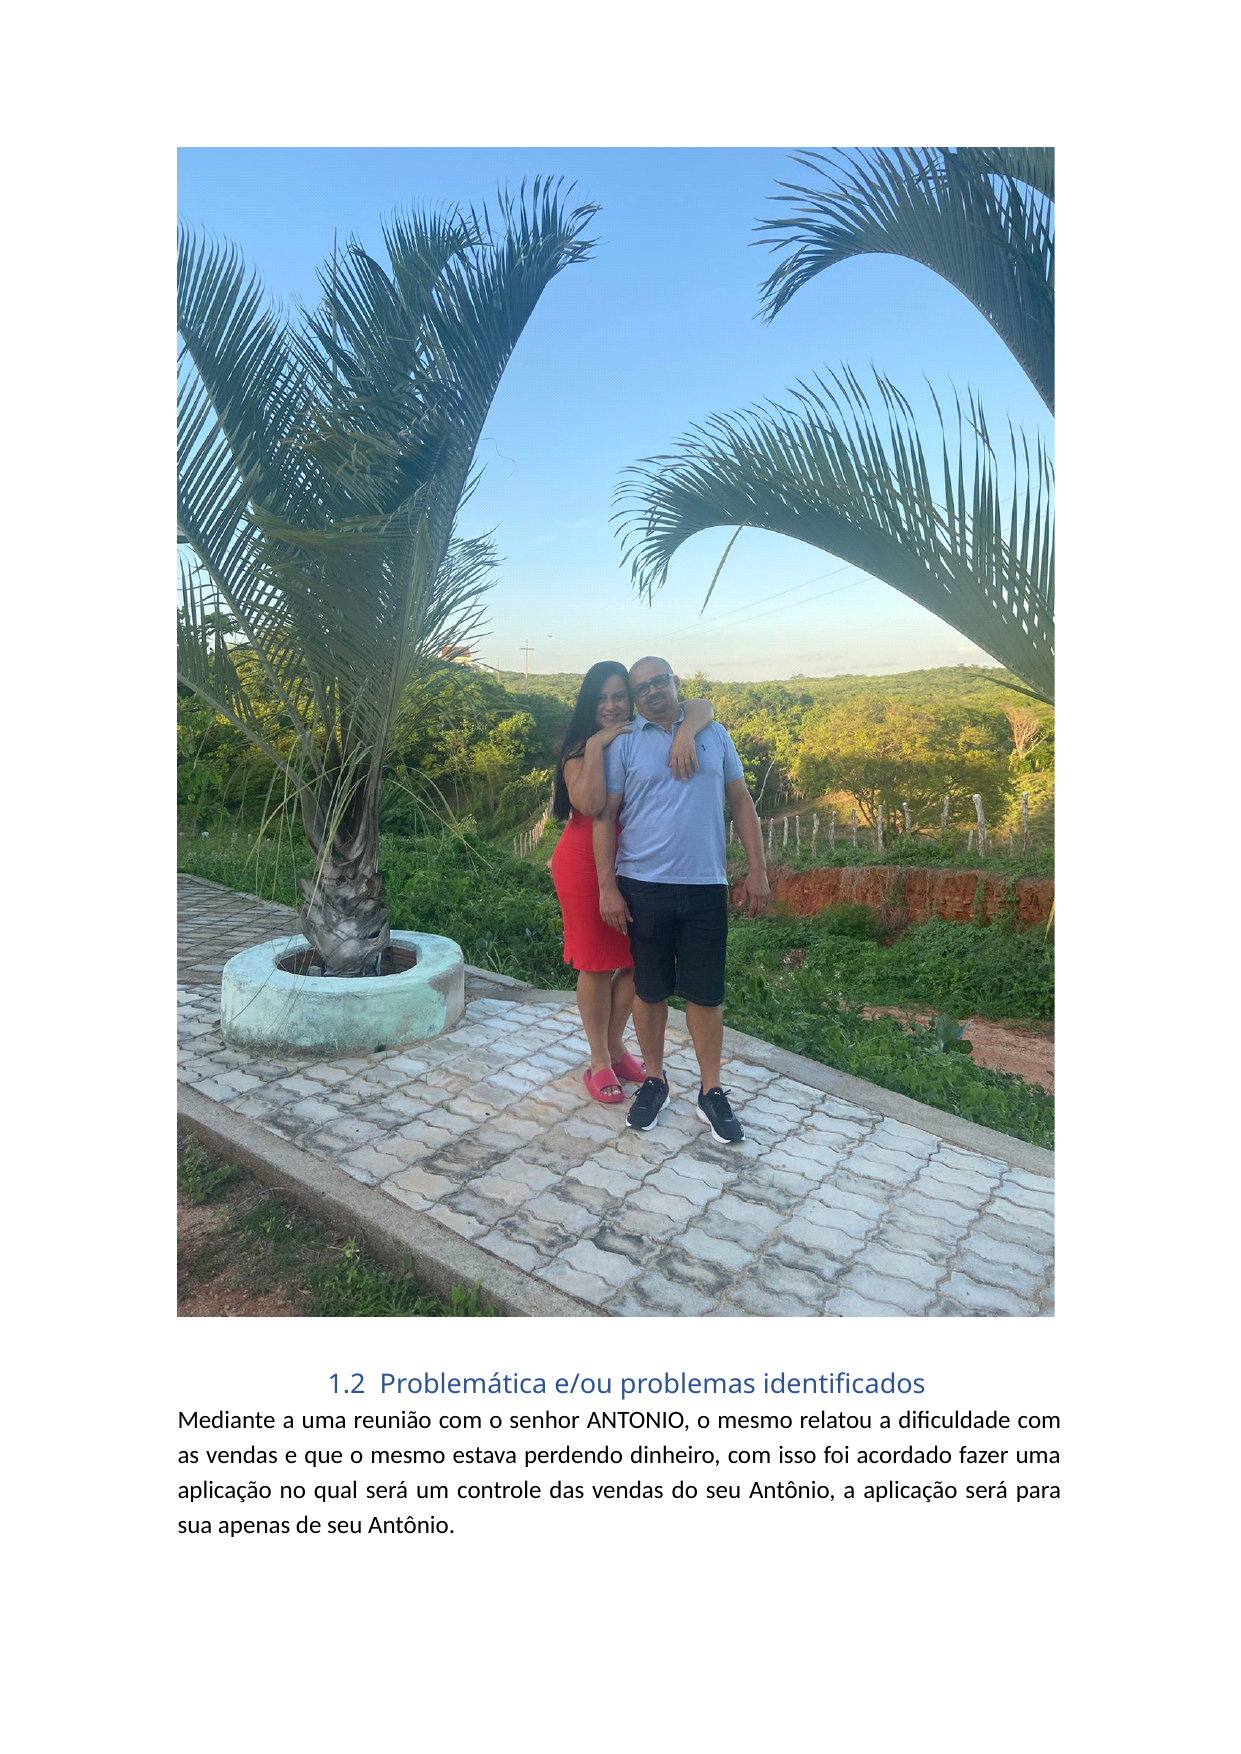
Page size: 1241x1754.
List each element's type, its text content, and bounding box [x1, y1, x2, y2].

picture [177, 147, 1055, 1317]
text Mediante a uma reunião com o senhor ANTONIO, o mesmo relatou a dificuldade com as vendas e que o mesmo estava perdendo dinheiro, com isso foi acordado fazer uma aplicação no qual será um controle das vendas do seu Antônio, a aplicação será para sua apenas de seu Antônio. [177, 1404, 1063, 1540]
text 1.2 Problemática e/ou problemas identificados [327, 1364, 1063, 1401]
